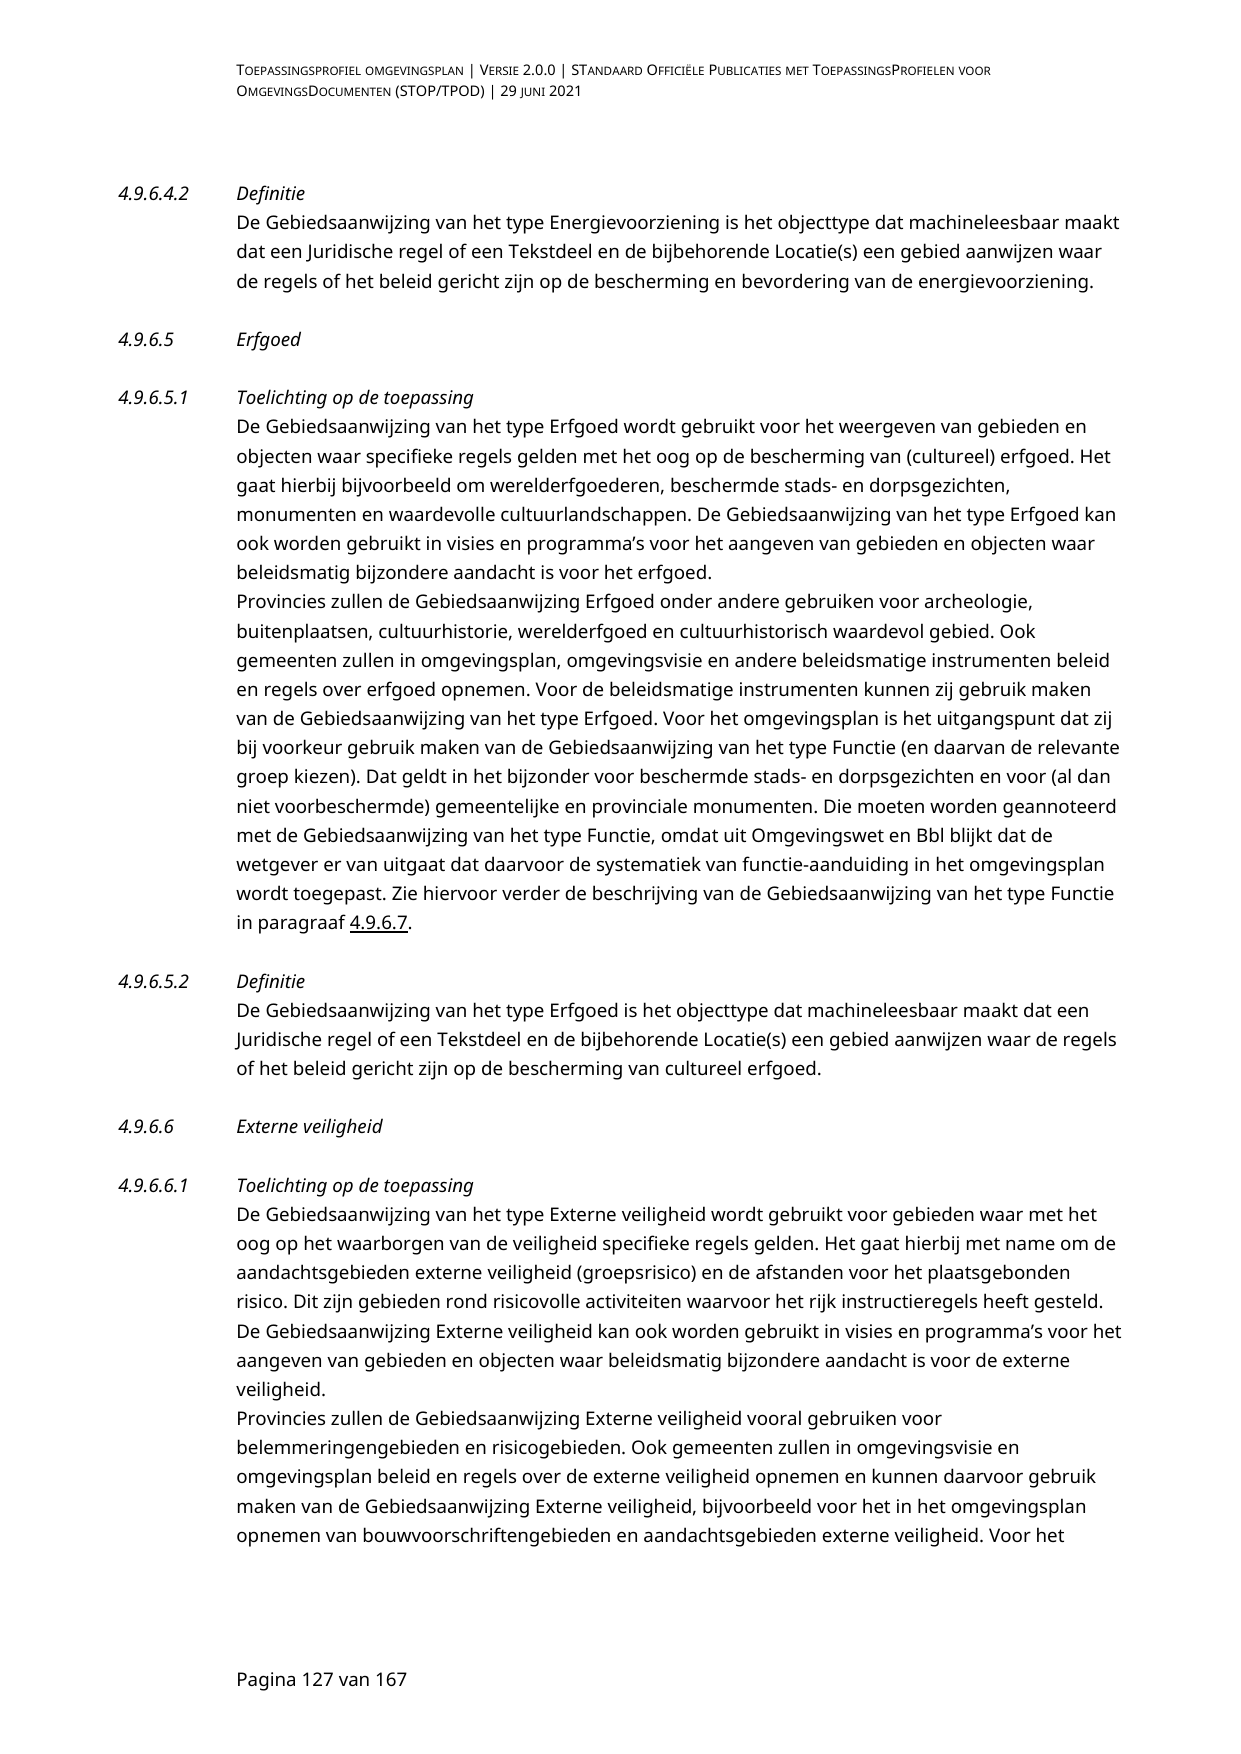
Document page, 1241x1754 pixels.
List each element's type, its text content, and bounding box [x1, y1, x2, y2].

subtitle Toelichting op de toepassing [118, 1169, 1122, 1198]
text De Gebiedsaanwijzing van het type Energievoorziening is het objecttype dat machineleesbaar maakt dat een Juridische regel of een Tekstdeel en de bijbehorende Locatie(s) een gebied aanwijzen waar de regels of het beleid gericht zijn op de bescherming en bevordering van de energievoorziening. [236, 206, 1122, 294]
subtitle Erfgoed [118, 323, 1122, 352]
text De Gebiedsaanwijzing van het type Erfgoed is het objecttype dat machineleesbaar maakt dat een Juridische regel of een Tekstdeel en de bijbehorende Locatie(s) een gebied aanwijzen waar de regels of het beleid gericht zijn op de bescherming van cultureel erfgoed. [236, 994, 1122, 1081]
text Provincies zullen de Gebiedsaanwijzing Erfgoed onder andere gebruiken voor archeologie, buitenplaatsen, cultuurhistorie, werelderfgoed en cultuurhistorisch waardevol gebied. Ook gemeenten zullen in omgevingsplan, omgevingsvisie en andere beleidsmatige instrumenten beleid en regels over erfgoed opnemen. Voor de beleidsmatige instrumenten kunnen zij gebruik maken van de Gebiedsaanwijzing van het type Erfgoed. Voor het omgevingsplan is het uitgangspunt dat zij bij voorkeur gebruik maken van de Gebiedsaanwijzing van het type Functie (en daarvan de relevante groep kiezen). Dat geldt in het bijzonder voor beschermde stads- en dorpsgezichten en voor (al dan niet voorbeschermde) gemeentelijke en provinciale monumenten. Die moeten worden geannoteerd met de Gebiedsaanwijzing van het type Functie, omdat uit Omgevingswet en Bbl blijkt dat de wetgever er van uitgaat dat daarvoor de systematiek van functie-aanduiding in het omgevingsplan wordt toegepast. Zie hiervoor verder de beschrijving van de Gebiedsaanwijzing van het type Functie in paragraaf 7.9.6.7. [236, 586, 1122, 936]
subtitle Externe veiligheid [118, 1111, 1122, 1140]
text De Gebiedsaanwijzing van het type Erfgoed wordt gebruikt voor het weergeven van gebieden en objecten waar specifieke regels gelden met het oog op de bescherming van (cultureel) erfgoed. Het gaat hierbij bijvoorbeeld om werelderfgoederen, beschermde stads- en dorpsgezichten, monumenten en waardevolle cultuurlandschappen. De Gebiedsaanwijzing van het type Erfgoed kan ook worden gebruikt in visies en programma’s voor het aangeven van gebieden en objecten waar beleidsmatig bijzondere aandacht is voor het erfgoed. [236, 411, 1122, 586]
text De Gebiedsaanwijzing van het type Externe veiligheid wordt gebruikt voor gebieden waar met het oog op het waarborgen van de veiligheid specifieke regels gelden. Het gaat hierbij met name om de aandachtsgebieden externe veiligheid (groepsrisico) en de afstanden voor het plaatsgebonden risico. Dit zijn gebieden rond risicovolle activiteiten waarvoor het rijk instructieregels heeft gesteld. De Gebiedsaanwijzing Externe veiligheid kan ook worden gebruikt in visies en programma’s voor het aangeven van gebieden en objecten waar beleidsmatig bijzondere aandacht is voor de externe veiligheid. [236, 1198, 1122, 1402]
subtitle Definitie [118, 177, 1122, 206]
subtitle Definitie [118, 965, 1122, 994]
subtitle Toelichting op de toepassing [118, 381, 1122, 411]
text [236, 1402, 1122, 1548]
